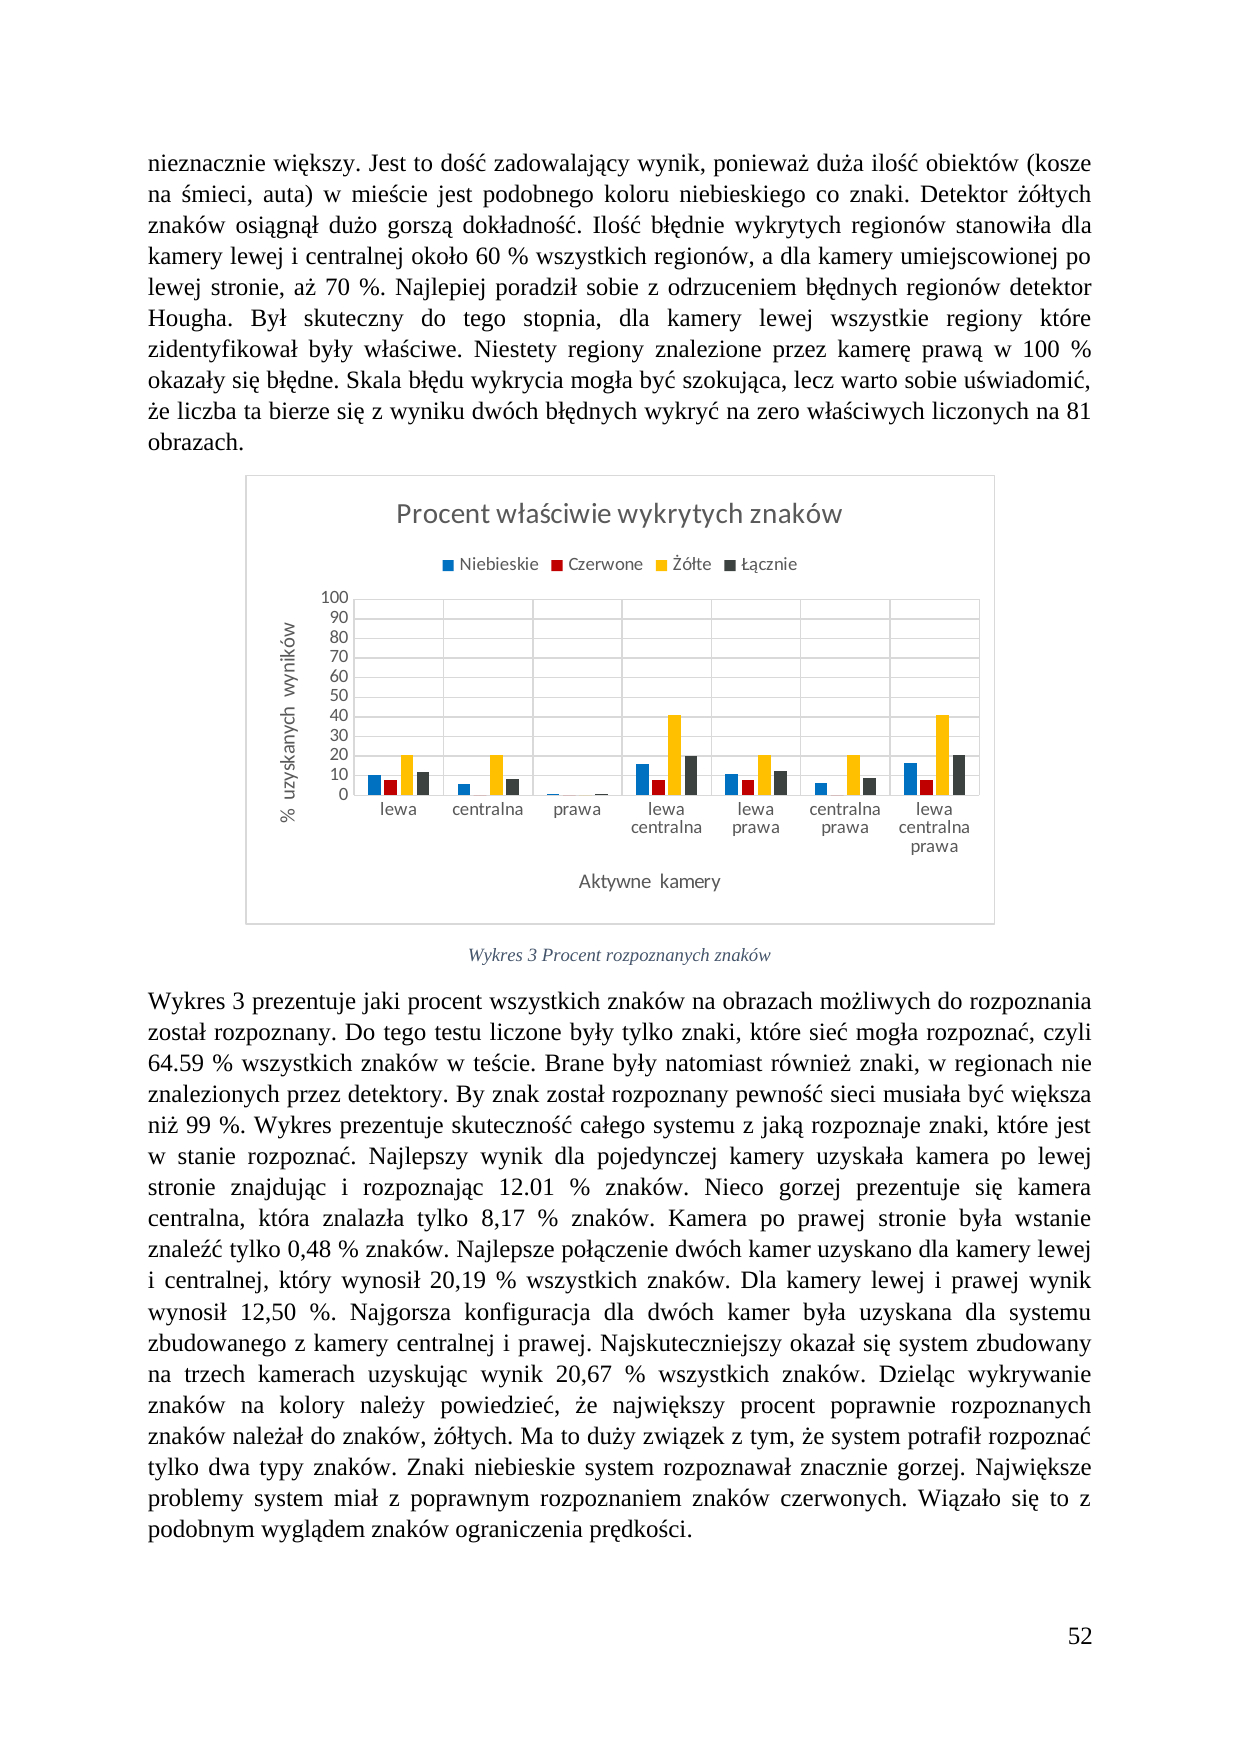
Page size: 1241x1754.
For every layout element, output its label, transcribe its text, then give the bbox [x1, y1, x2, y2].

text Wykres 3 prezentuje jaki procent wszystkich znaków na obrazach możliwych do rozpoznania został rozpoznany. Do tego testu liczone były tylko znaki, które sieć mogła rozpoznać, czyli 64.59 % wszystkich znaków w teście. Brane były natomiast również znaki, w regionach nie znalezionych przez detektory. By znak został rozpoznany pewność sieci musiała być większa niż 99 %. Wykres prezentuje skuteczność całego systemu z jaką rozpoznaje znaki, które jest w stanie rozpoznać. Najlepszy wynik dla pojedynczej kamery uzyskała kamera po lewej stronie znajdując i rozpoznając 12.01 % znaków. Nieco gorzej prezentuje się kamera centralna, która znalazła tylko 8,17 % znaków. Kamera po prawej stronie była wstanie znaleźć tylko 0,48 % znaków. Najlepsze połączenie dwóch kamer uzyskano dla kamery lewej i centralnej, który wynosił 20,19 % wszystkich znaków. Dla kamery lewej i prawej wynik wynosił 12,50 %. Najgorsza konfiguracja dla dwóch kamer była uzyskana dla systemu zbudowanego z kamery centralnej i prawej. Najskuteczniejszy okazał się system zbudowany na trzech kamerach uzyskując wynik 20,67 % wszystkich znaków. Dzieląc wykrywanie znaków na kolory należy powiedzieć, że największy procent poprawnie rozpoznanych znaków należał do znaków, żółtych. Ma to duży związek z tym, że system potrafił rozpoznać tylko dwa typy znaków. Znaki niebieskie system rozpoznawał znacznie gorzej. Największe problemy system miał z poprawnym rozpoznaniem znaków czerwonych. Wiązało się to z podobnym wyglądem znaków ograniczenia prędkości. [148, 986, 1092, 1543]
text Wykres 3 Procent rozpoznanych znaków [148, 944, 1092, 965]
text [148, 148, 1092, 456]
